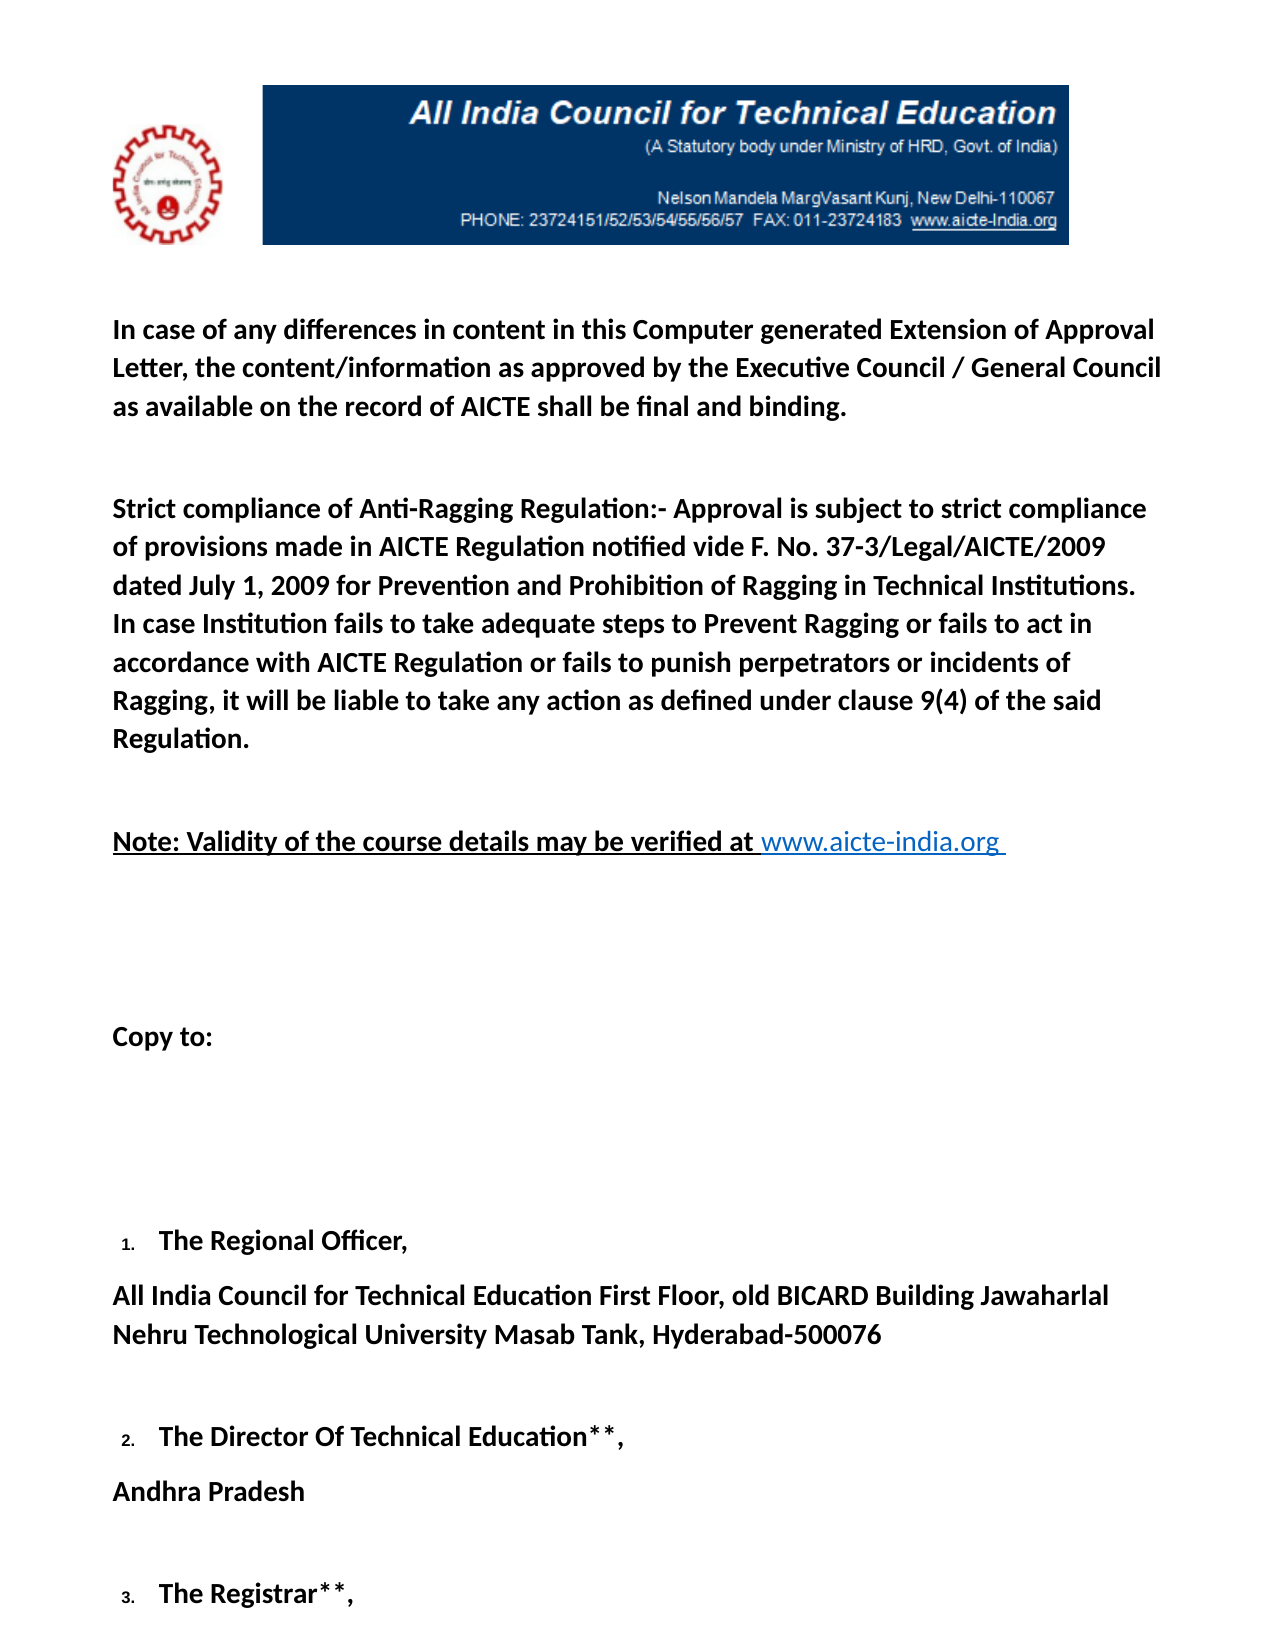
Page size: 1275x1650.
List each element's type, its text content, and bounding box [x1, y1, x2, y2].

list The Regional Officer, [121, 1222, 1162, 1258]
list The Registrar**, [121, 1575, 1162, 1611]
picture [262, 85, 1069, 245]
text Strict compliance of Anti-Ragging Regulation:- Approval is subject to strict compliance of provisions made in AICTE Regulation notified vide F. No. 37-3/Legal/AICTE/2009 dated July 1, 2009 for Prevention and Prohibition of Ragging in Technical Institutions. In case Institution fails to take adequate steps to Prevent Ragging or fails to act in accordance with AICTE Regulation or fails to punish perpetrators or incidents of Ragging, it will be liable to take any action as defined under clause 9(4) of the said Regulation. [112, 490, 1162, 756]
list The Director Of Technical Education**, [121, 1418, 1162, 1453]
text Andhra Pradesh [112, 1473, 1162, 1508]
text All India Council for Technical Education First Floor, old BICARD Building Jawaharlal Nehru Technological University Masab Tank, Hyderabad-500076 [112, 1277, 1162, 1351]
text Note: Validity of the course details may be verified at www.aicte-india.org [112, 823, 1162, 858]
text In case of any differences in content in this Computer generated Extension of Approval Letter, the content/information as approved by the Executive Council / General Council as available on the record of AICTE shall be final and binding. [112, 311, 1162, 424]
picture [112, 124, 224, 245]
text Copy to: [112, 1018, 1162, 1054]
